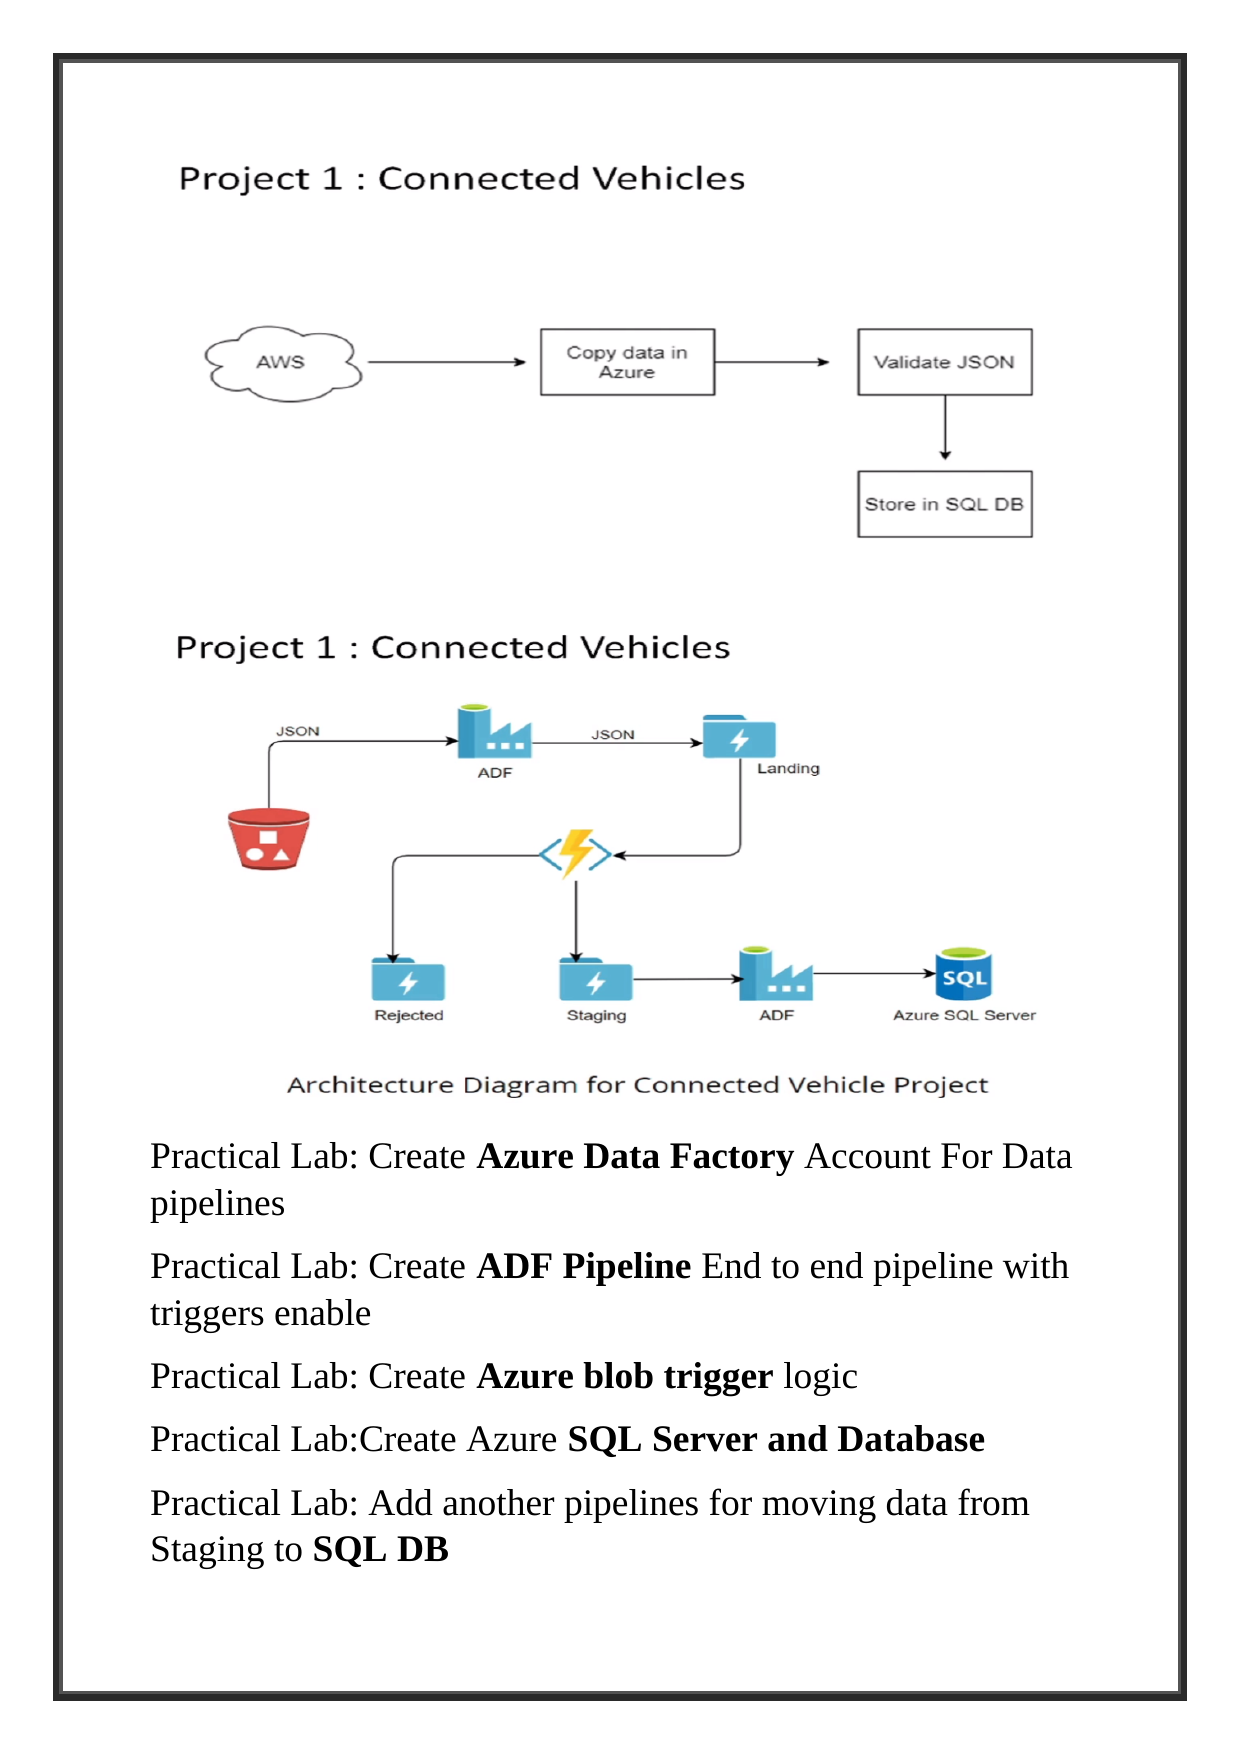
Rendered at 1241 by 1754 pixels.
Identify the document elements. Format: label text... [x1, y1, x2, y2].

picture [150, 622, 1091, 1116]
text Practical Lab: Create Azure blob trigger logic [150, 1353, 1090, 1397]
text Practical Lab:Create Azure SQL Server and Database [150, 1417, 1090, 1460]
text Practical Lab: Add another pipelines for moving data from Staging to SQL DB [150, 1480, 1090, 1570]
picture [150, 150, 1091, 604]
text Practical Lab: Create Azure Data Factory Account For Data pipelines [150, 1134, 1090, 1224]
text Practical Lab: Create ADF Pipeline End to end pipeline with triggers enable [150, 1244, 1090, 1333]
